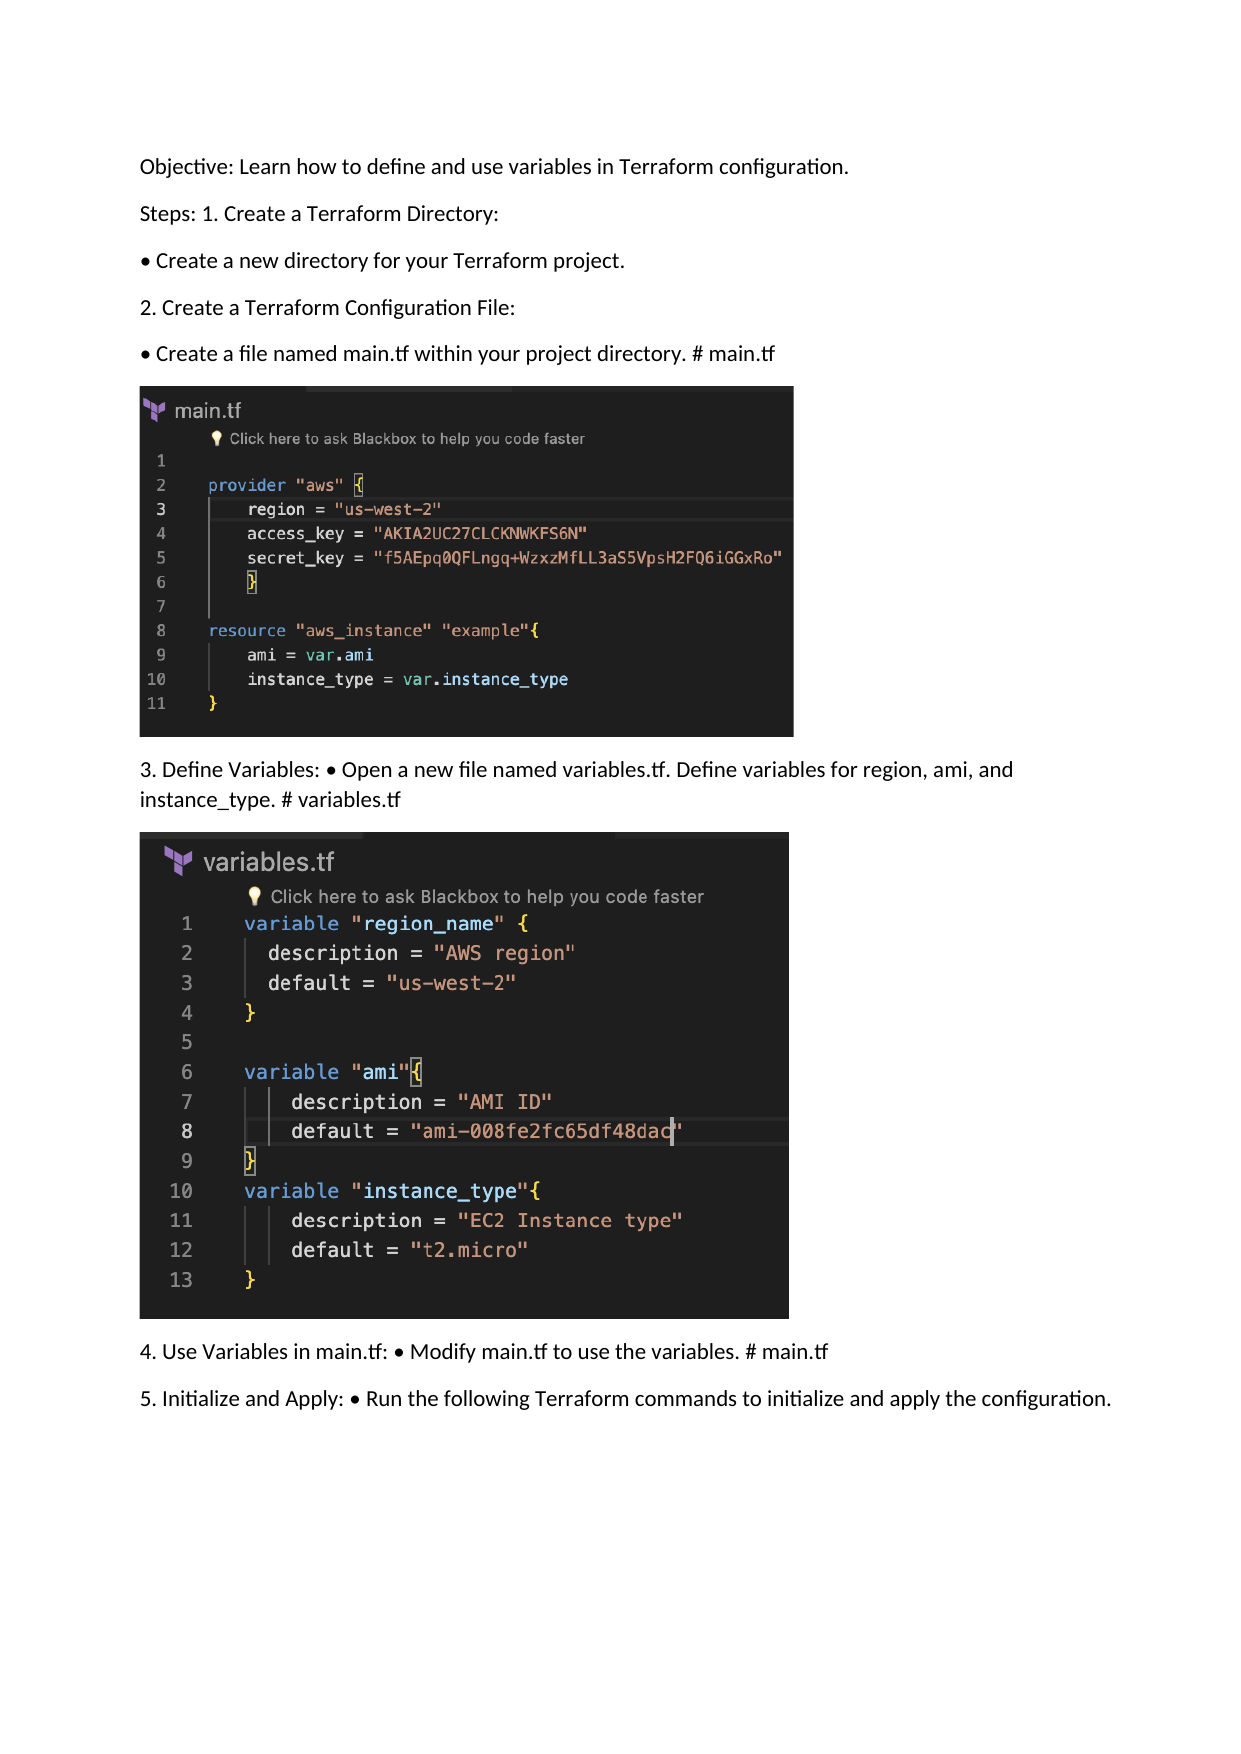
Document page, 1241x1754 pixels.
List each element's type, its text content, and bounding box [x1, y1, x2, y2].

text 2. Create a Terraform Configuration File: [139, 293, 1155, 321]
text Objective: Learn how to define and use variables in Terraform configuration. [139, 152, 1155, 180]
picture [139, 386, 794, 737]
text 5. Initialize and Apply: • Run the following Terraform commands to initialize and apply the configuration. [139, 1384, 1155, 1412]
text • Create a file named main.tf within your project directory. # main.tf [139, 339, 1155, 368]
picture [139, 832, 789, 1319]
text Steps: 1. Create a Terraform Directory: [139, 199, 1155, 227]
text 3. Define Variables: • Open a new file named variables.tf. Define variables for region, ami, and instance_type. # variables.tf [139, 755, 1155, 813]
text 4. Use Variables in main.tf: • Modify main.tf to use the variables. # main.tf [139, 1337, 1155, 1365]
text • Create a new directory for your Terraform project. [139, 246, 1155, 274]
